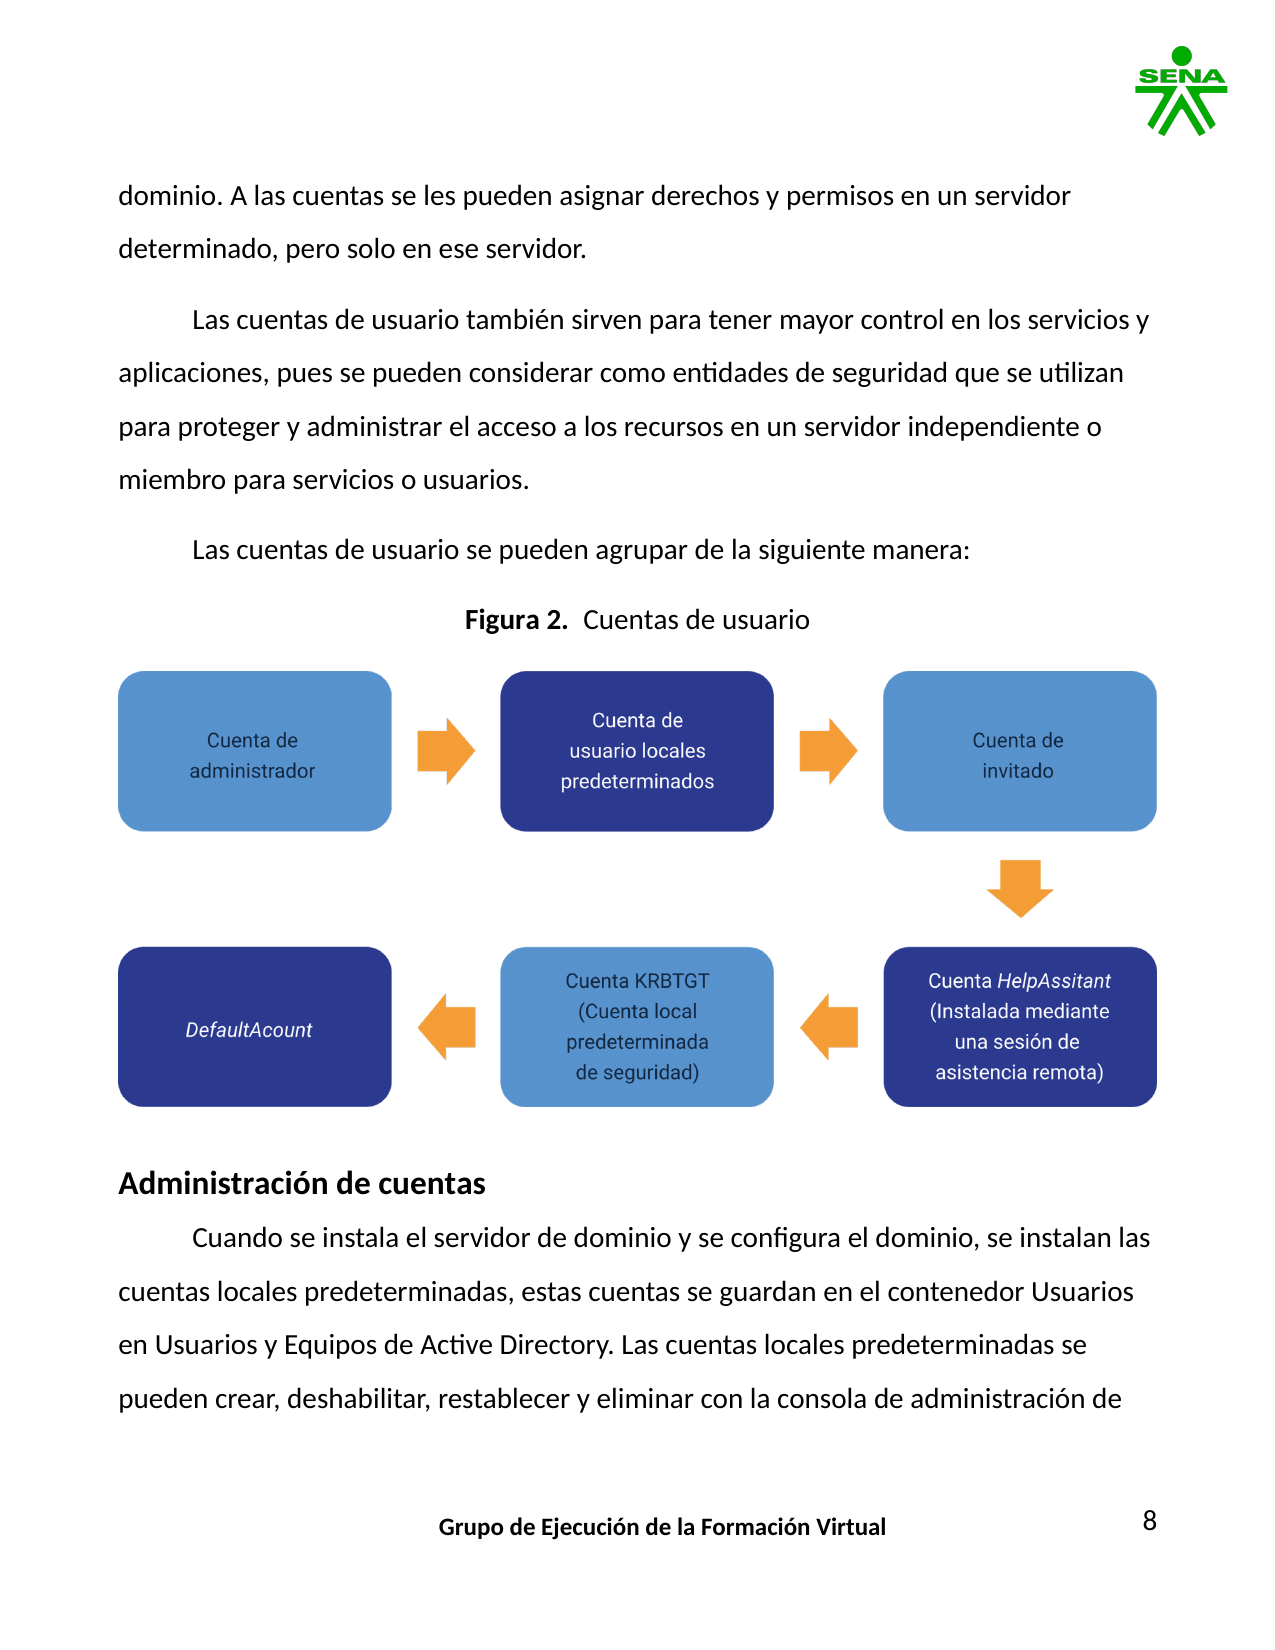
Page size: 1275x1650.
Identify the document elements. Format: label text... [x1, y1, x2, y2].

subtitle Administración de cuentas [118, 1162, 1157, 1203]
text Cuentas de usuario [118, 601, 1157, 637]
text Las cuentas de usuario se pueden agrupar de la siguiente manera: [118, 531, 1157, 567]
text Las cuentas de usuario también sirven para tener mayor control en los servicios y aplicaciones, pues se pueden considerar como entidades de seguridad que se utilizan para proteger y administrar el acceso a los recursos en un servidor independiente o miembro para servicios o usuarios. [118, 301, 1157, 497]
picture [1135, 46, 1228, 136]
picture [118, 671, 1157, 1107]
